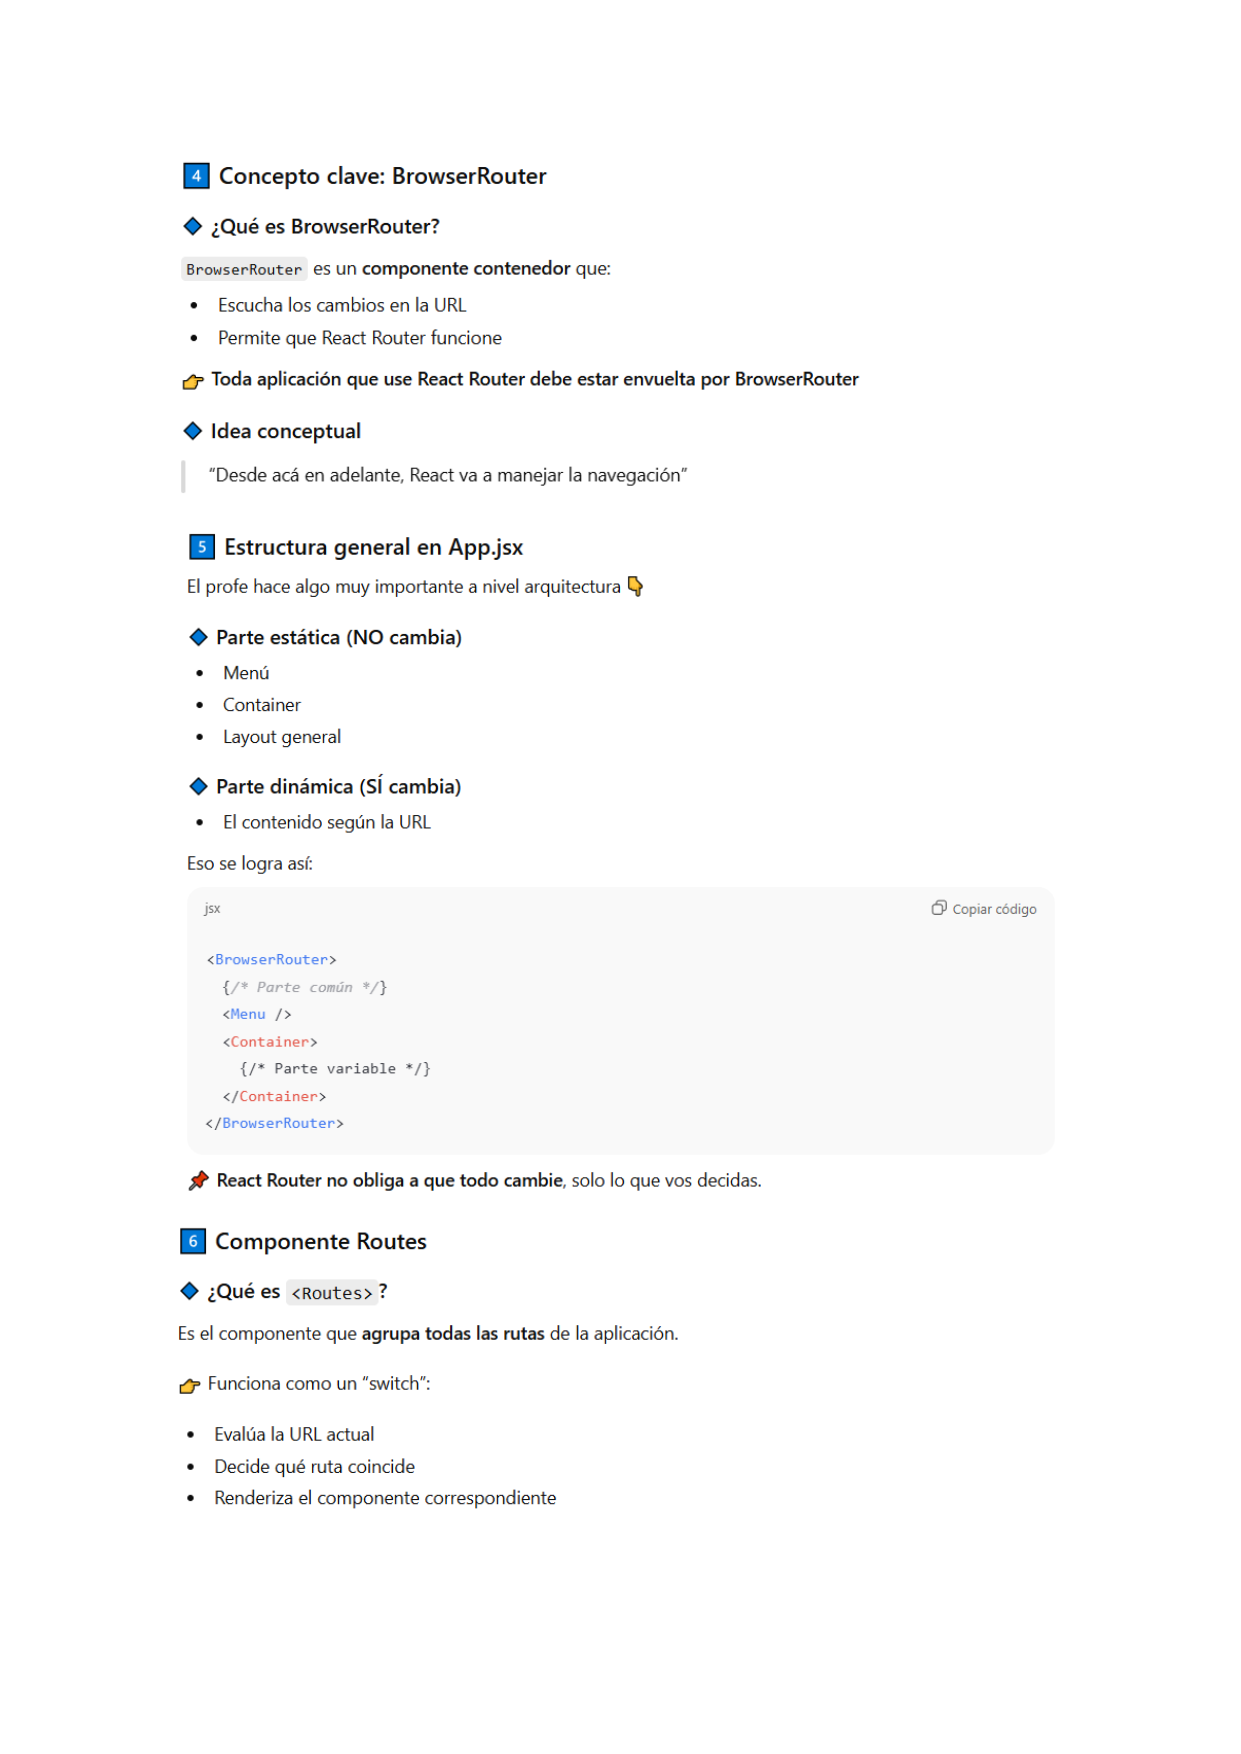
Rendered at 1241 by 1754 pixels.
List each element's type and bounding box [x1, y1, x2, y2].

picture [177, 1218, 1063, 1524]
picture [177, 147, 1063, 511]
picture [177, 529, 1063, 1201]
